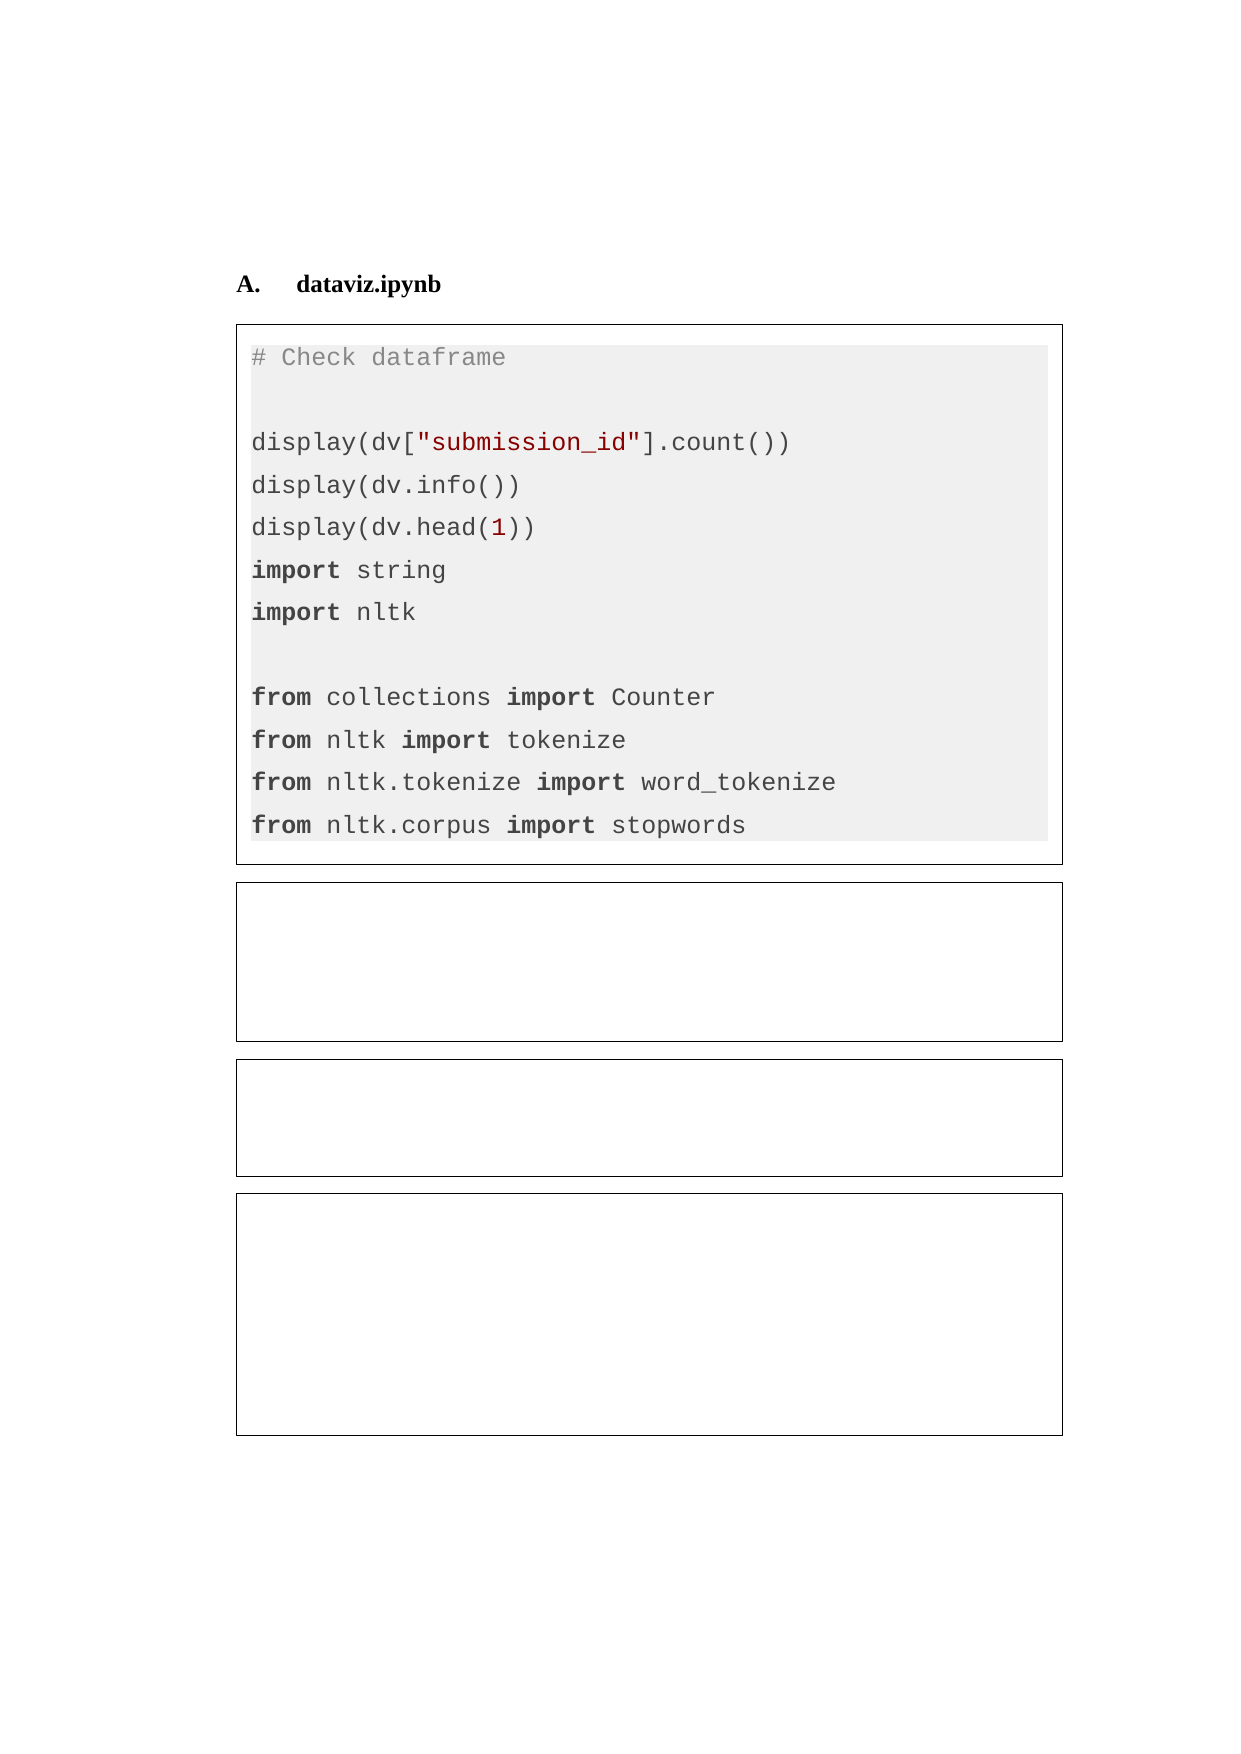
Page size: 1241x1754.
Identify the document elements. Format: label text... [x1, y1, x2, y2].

text dataviz.ipynb [236, 269, 1063, 298]
